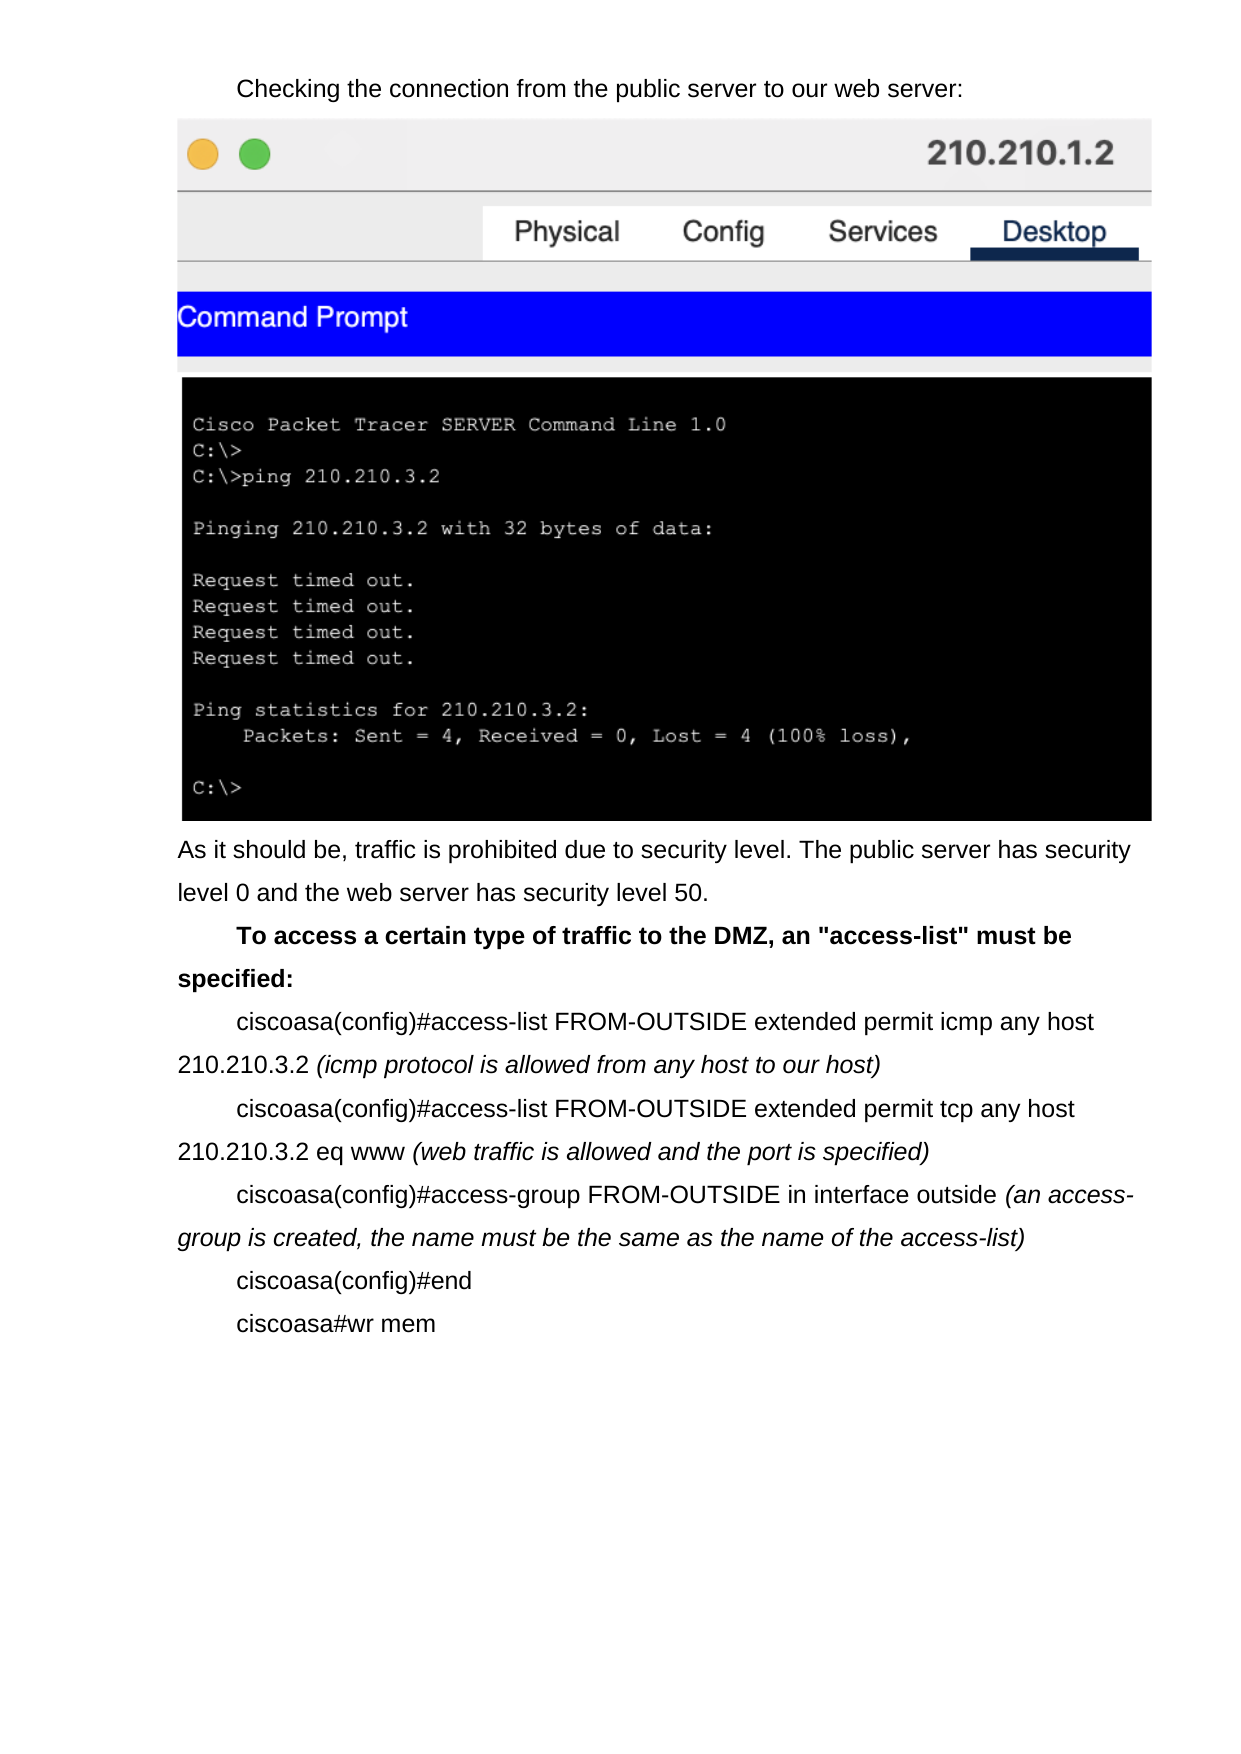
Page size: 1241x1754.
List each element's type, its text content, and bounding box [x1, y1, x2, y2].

text ciscoasa(config)#access-list FROM-OUTSIDE extended permit icmp any host 210.210.3.2 (icmp protocol is allowed from any host to our host) [177, 1007, 1152, 1079]
text Checking the connection from the public server to our web server:As it should be, traffic is prohibited due to security level. The public server has security level 0 and the web server has security level 50. [177, 821, 1152, 907]
text Checking the connection from the public server to our web server:As it should be, traffic is prohibited due to security level. The public server has security level 0 and the web server has security level 50. [177, 74, 1152, 118]
picture [177, 118, 1152, 821]
text ciscoasa(config)#end [177, 1266, 1152, 1295]
text To access a certain type of traffic to the DMZ, an "access-list" must be specified: [177, 921, 1152, 993]
text ciscoasa(config)#access-list FROM-OUTSIDE extended permit tcp any host 210.210.3.2 eq www (web traffic is allowed and the port is specified) [177, 1094, 1152, 1166]
text ciscoasa(config)#access-group FROM-OUTSIDE in interface outside (an access-group is created, the name must be the same as the name of the access-list) [177, 1180, 1152, 1252]
text ciscoasa#wr mem [177, 1309, 1152, 1338]
